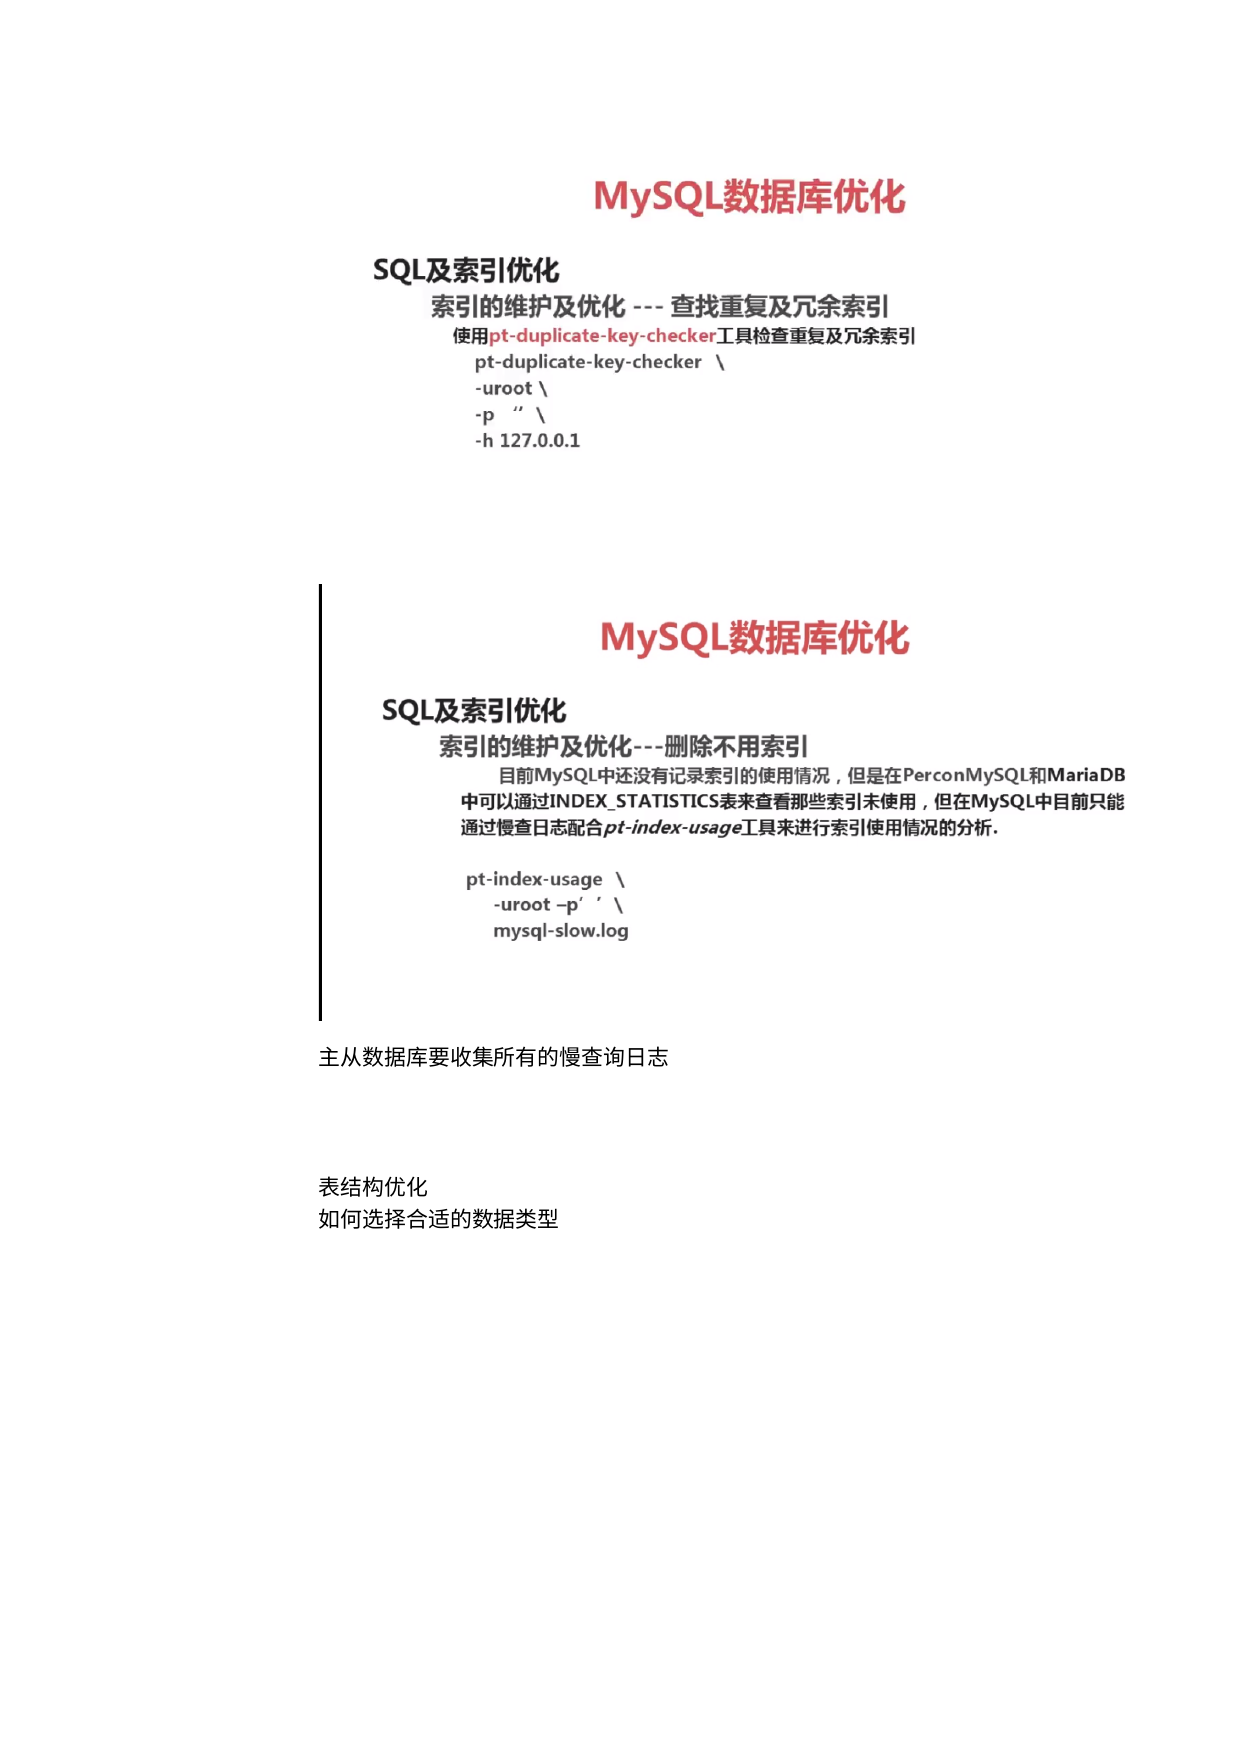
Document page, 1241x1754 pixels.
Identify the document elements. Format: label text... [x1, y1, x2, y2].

list 表结构优化 [275, 1169, 1053, 1202]
list 主从数据库要收集所有的慢查询日志 [275, 1039, 1053, 1072]
list 如何选择合适的数据类型 [275, 1202, 1053, 1234]
picture [318, 162, 1184, 567]
picture [318, 584, 1183, 1021]
